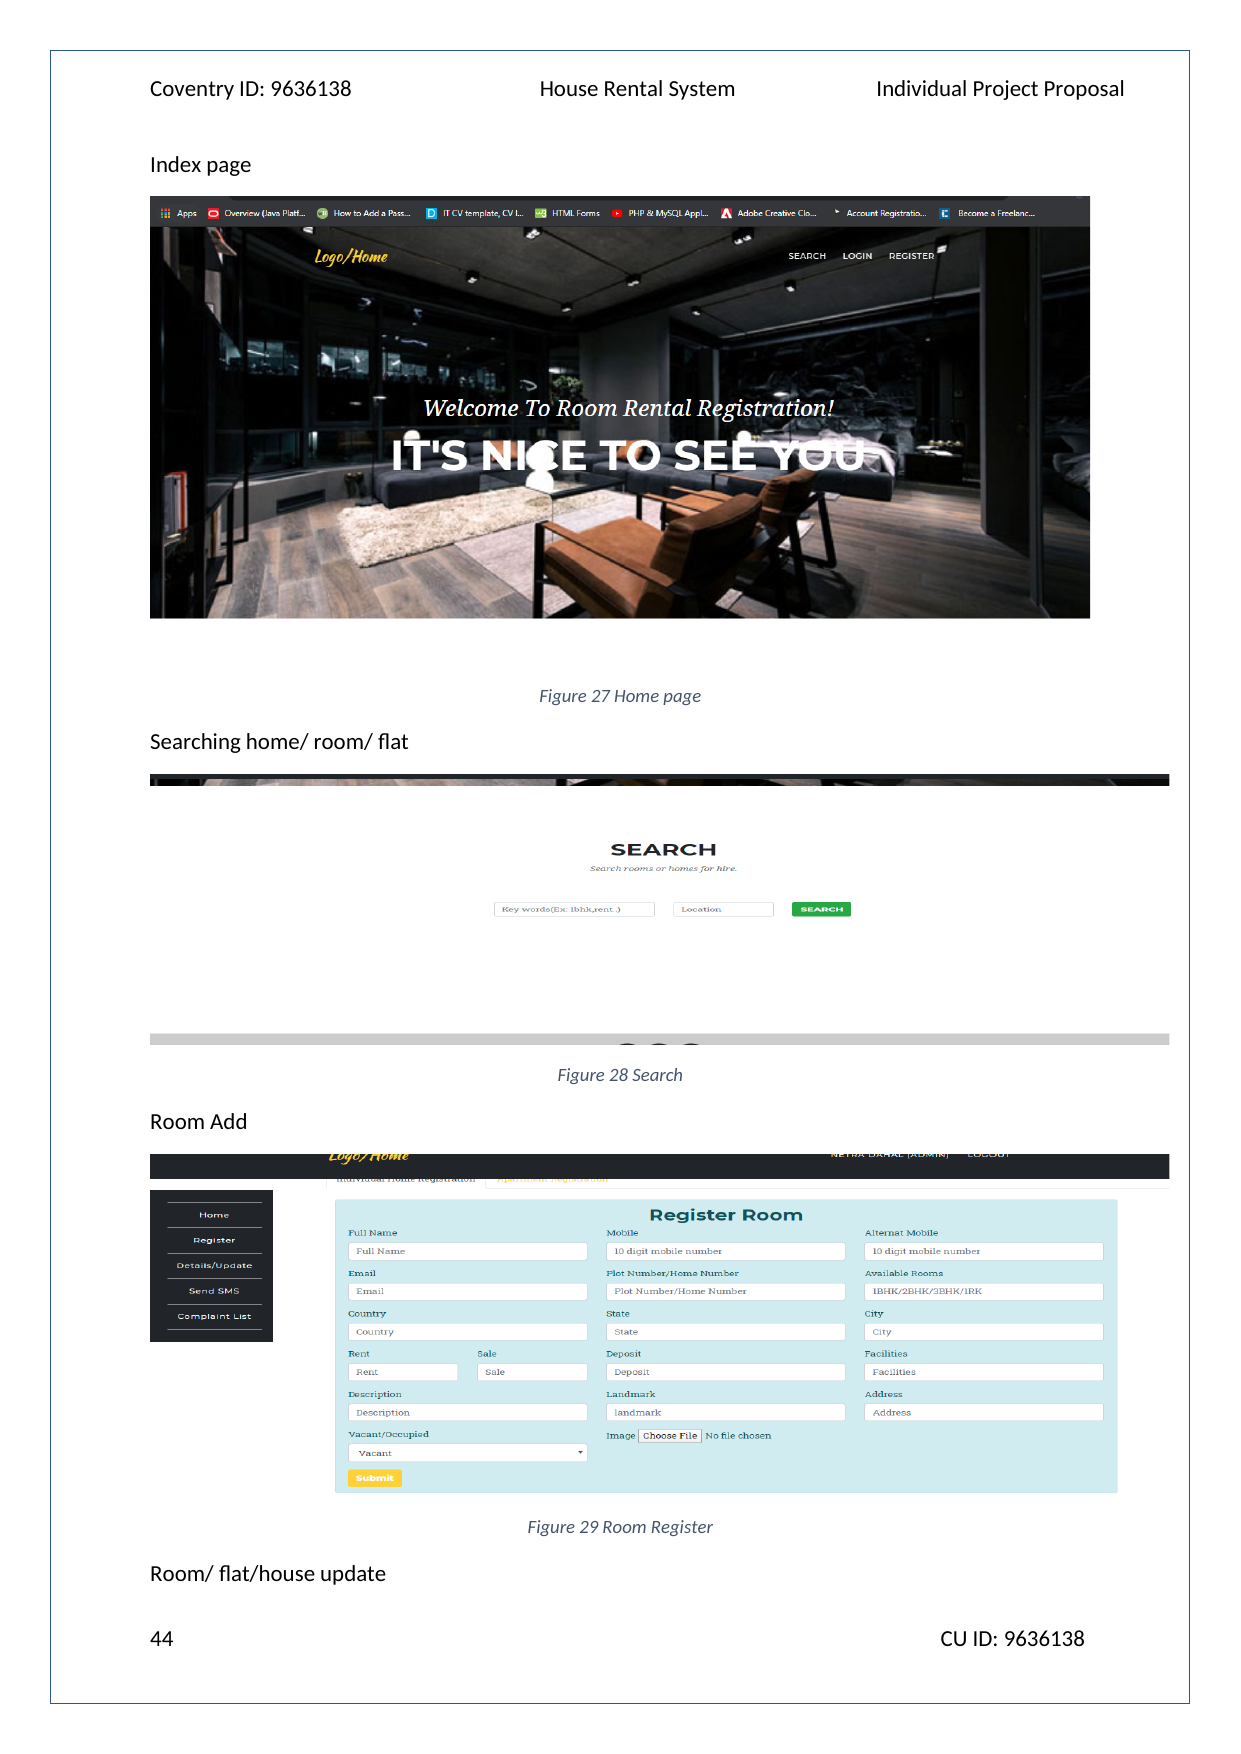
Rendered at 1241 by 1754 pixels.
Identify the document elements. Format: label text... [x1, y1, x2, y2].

picture [150, 196, 1091, 665]
text Room/ flat/house update [150, 1559, 1090, 1587]
text Figure 27 Home page [150, 684, 1090, 707]
picture [150, 774, 1170, 1045]
picture [150, 1154, 1170, 1497]
text Index page [150, 150, 1090, 178]
text Figure 29 Room Register [150, 1515, 1090, 1538]
text Room Add [150, 1107, 1090, 1135]
text Searching home/ room/ flat [150, 727, 1090, 756]
text Figure 28 Search [150, 1063, 1090, 1086]
